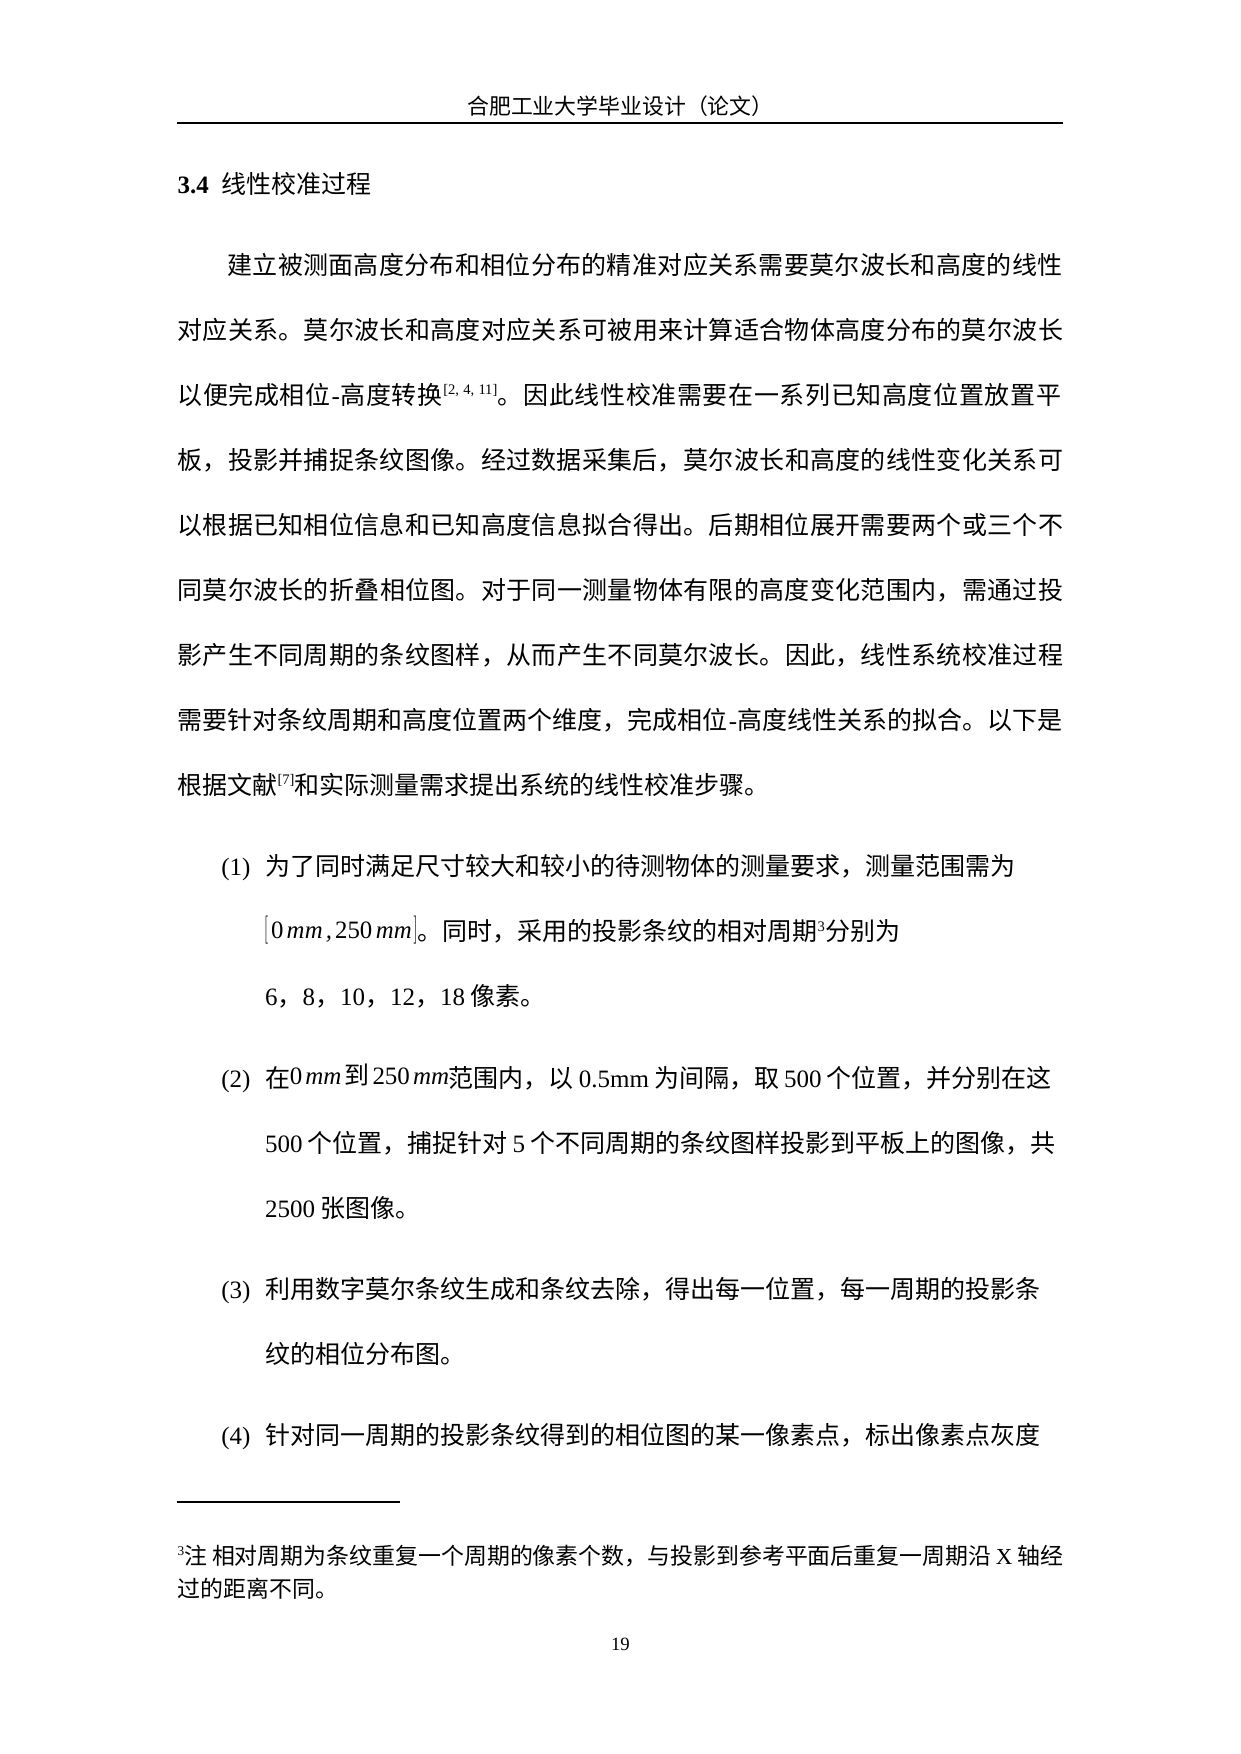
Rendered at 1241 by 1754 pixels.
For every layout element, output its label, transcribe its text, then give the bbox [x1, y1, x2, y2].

text 线性校准过程 [177, 150, 1063, 215]
text 建立被测面高度分布和相位分布的精准对应关系需要莫尔波长和高度的线性对应关系。莫尔波长和高度对应关系可被用来计算适合物体高度分布的莫尔波长，以便完成相位-高度转换[2, 4, 11]。因此线性校准需要在一系列已知高度位置放置平板，投影并捕捉条纹图像。经过数据采集后，莫尔波长和高度的线性变化关系可以根据已知相位信息和已知高度信息拟合得出。后期相位展开需要两个或三个不同莫尔波长的折叠相位图。对于同一测量物体有限的高度变化范围内，需通过投影产生不同周期的条纹图样，从而产生不同莫尔波长。因此，线性系统校准过程需要针对条纹周期和高度位置两个维度，完成相位-高度线性关系的拟合。以下是根据文献[7]和实际测量需求提出系统的线性校准步骤。 [177, 231, 1063, 816]
list 利用数字莫尔条纹生成和条纹去除，得出每一位置，每一周期的投影条纹的相位分布图。 [221, 1255, 1063, 1385]
list 在范围内，以0.5mm为间隔，取500个位置，并分别在这500个位置，捕捉针对5个不同周期的条纹图样投影到平板上的图像，共2500张图像。 [221, 1044, 1063, 1239]
list 为了同时满足尺寸较大和较小的待测物体的测量要求，测量范围需为。同时，采用的投影条纹的相对周期分别为6，8，10，12，18像素。 [221, 832, 1063, 1027]
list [221, 1401, 1063, 1466]
